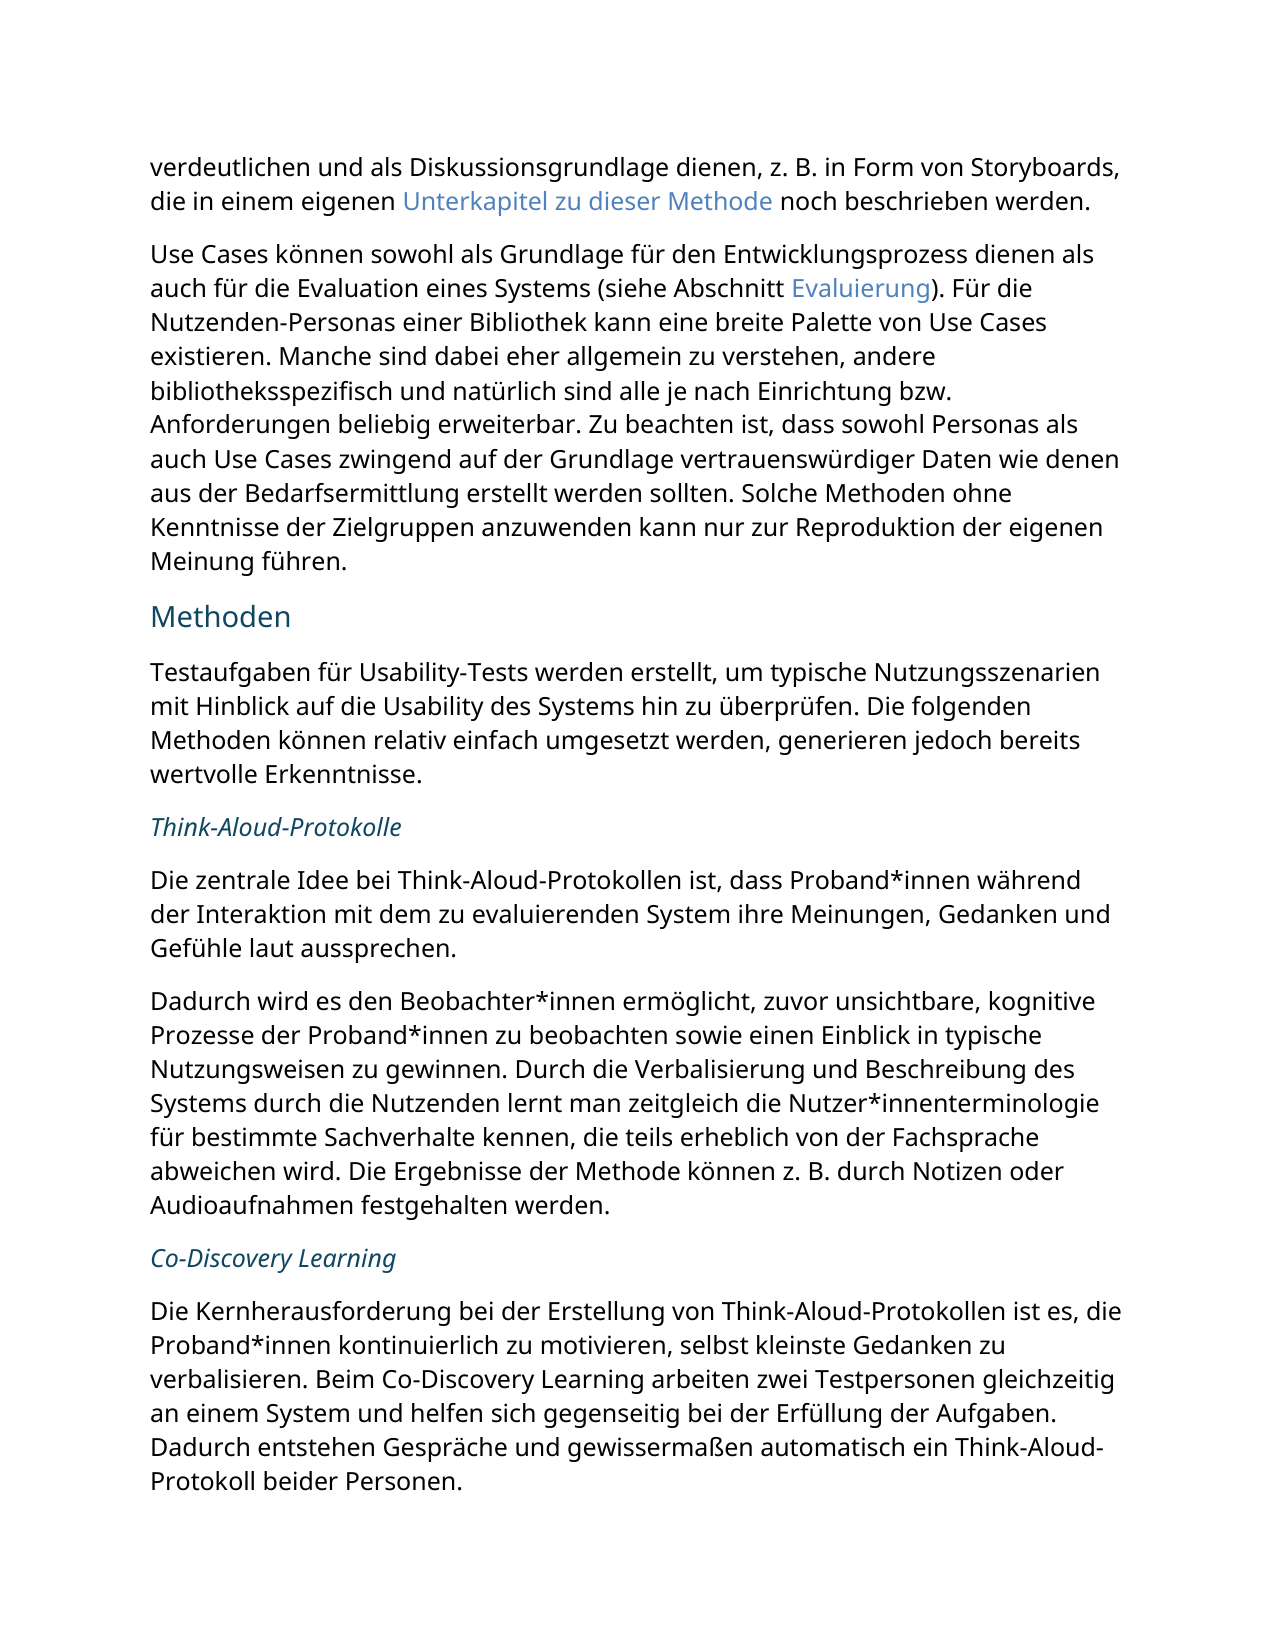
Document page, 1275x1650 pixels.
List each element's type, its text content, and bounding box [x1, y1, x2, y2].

text Die Kernherausforderung bei der Erstellung von Think-Aloud-Protokollen ist es, die Proband*innen kontinuierlich zu motivieren, selbst kleinste Gedanken zu verbalisieren. Beim Co-Discovery Learning arbeiten zwei Testpersonen gleichzeitig an einem System und helfen sich gegenseitig bei der Erfüllung der Aufgaben. Dadurch entstehen Gespräche und gewissermaßen automatisch ein Think-Aloud-Protokoll beider Personen. [150, 1293, 1125, 1498]
subtitle Think-Aloud-Protokolle [150, 810, 1125, 844]
text Dadurch wird es den Beobachter*innen ermöglicht, zuvor unsichtbare, kognitive Prozesse der Proband*innen zu beobachten sowie einen Einblick in typische Nutzungsweisen zu gewinnen. Durch die Verbalisierung und Beschreibung des Systems durch die Nutzenden lernt man zeitgleich die Nutzer*innenterminologie für bestimmte Sachverhalte kennen, die teils erheblich von der Fachsprache abweichen wird. Die Ergebnisse der Methode können z. B. durch Notizen oder Audioaufnahmen festgehalten werden. [150, 983, 1125, 1222]
subtitle Co-Discovery Learning [150, 1241, 1125, 1275]
subtitle Methoden [150, 596, 1125, 636]
text Die zentrale Idee bei Think-Aloud-Protokollen ist, dass Proband*innen während der Interaktion mit dem zu evaluierenden System ihre Meinungen, Gedanken und Gefühle laut aussprechen. [150, 862, 1125, 965]
text Testaufgaben für Usability-Tests werden erstellt, um typische Nutzungsszenarien mit Hinblick auf die Usability des Systems hin zu überprüfen. Die folgenden Methoden können relativ einfach umgesetzt werden, generieren jedoch bereits wertvolle Erkenntnisse. [150, 655, 1125, 791]
text Use Cases können sowohl als Grundlage für den Entwicklungsprozess dienen als auch für die Evaluation eines Systems (siehe Abschnitt Evaluierung). Für die Nutzenden-Personas einer Bibliothek kann eine breite Palette von Use Cases existieren. Manche sind dabei eher allgemein zu verstehen, andere bibliotheksspezifisch und natürlich sind alle je nach Einrichtung bzw. Anforderungen beliebig erweiterbar. Zu beachten ist, dass sowohl Personas als auch Use Cases zwingend auf der Grundlage vertrauenswürdiger Daten wie denen aus der Bedarfsermittlung erstellt werden sollten. Solche Methoden ohne Kenntnisse der Zielgruppen anzuwenden kann nur zur Reproduktion der eigenen Meinung führen. [150, 237, 1125, 577]
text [150, 150, 1125, 218]
